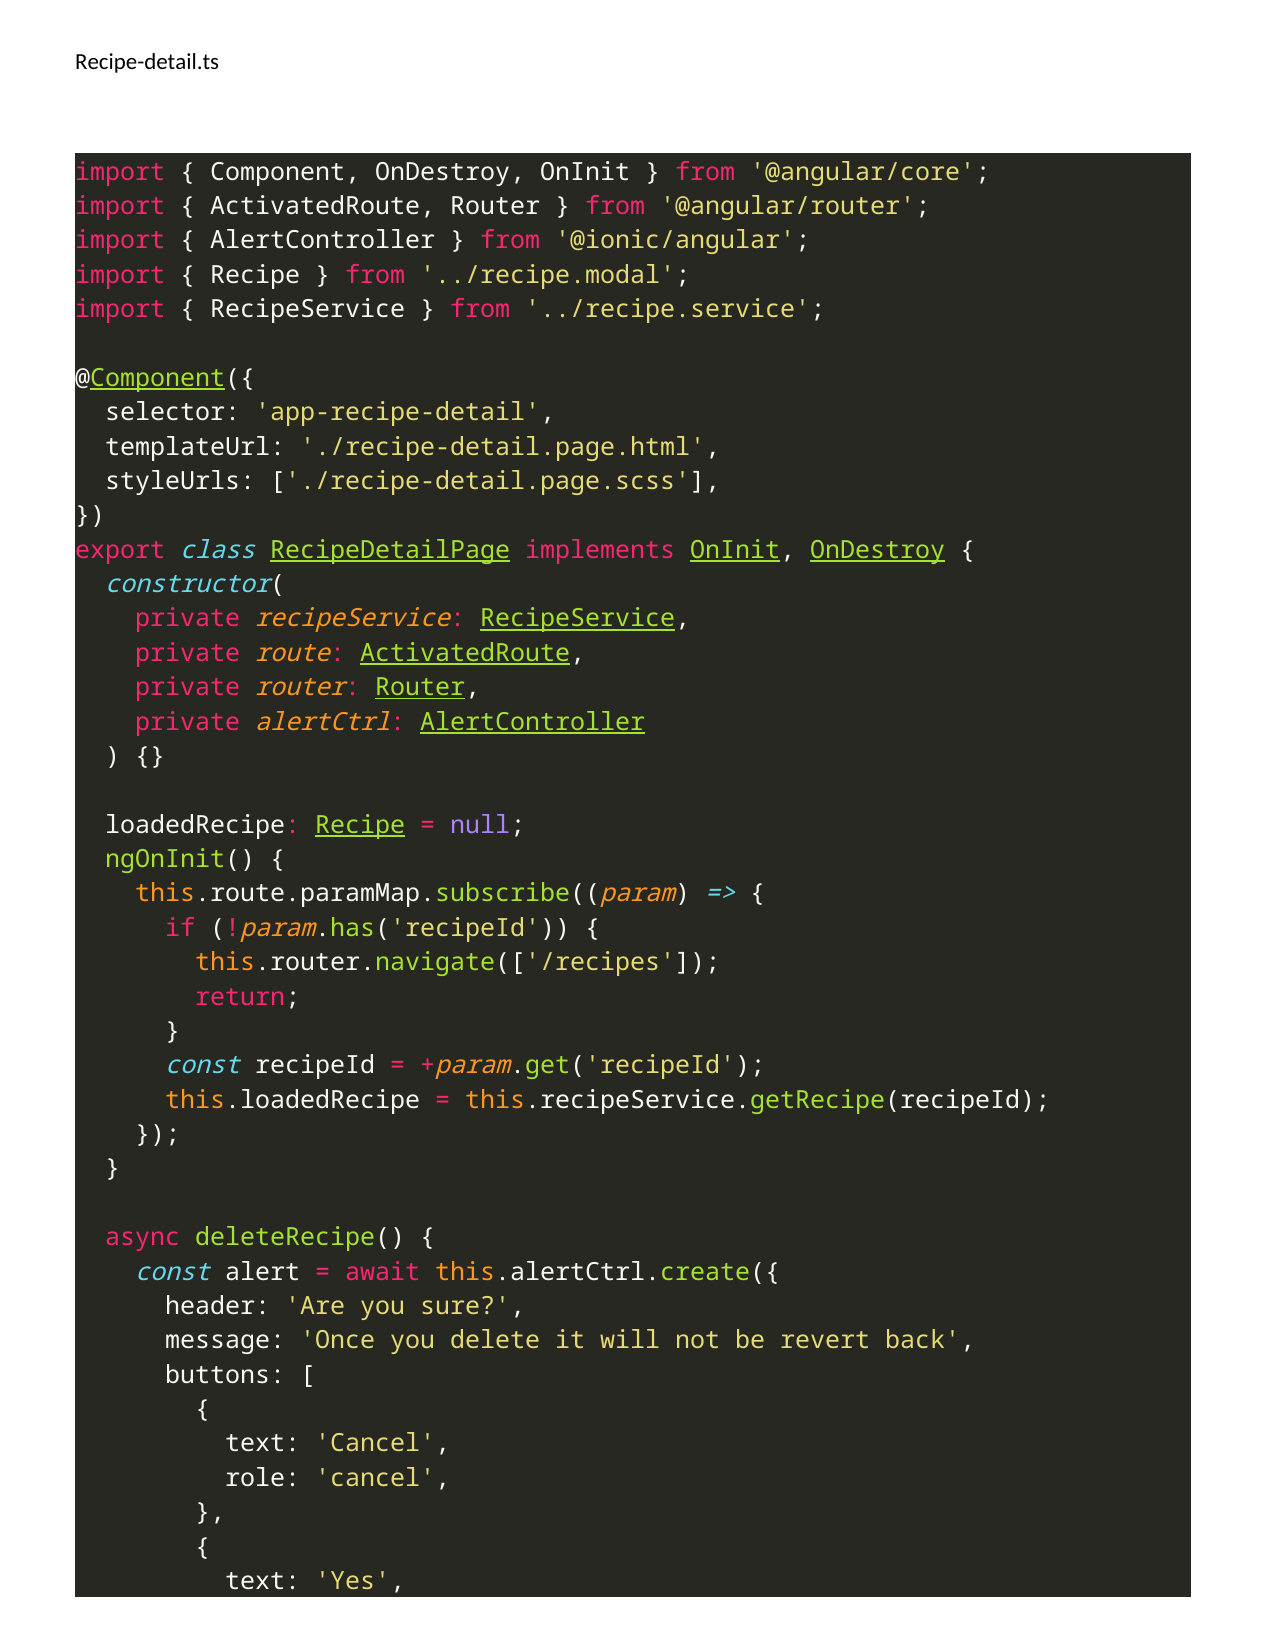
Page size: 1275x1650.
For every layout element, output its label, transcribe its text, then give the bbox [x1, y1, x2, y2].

text export class RecipeDetailPage implements OnInit, OnDestroy { [75, 531, 1191, 565]
text const alert = await this.alertCtrl.create({ [75, 1253, 1191, 1287]
text import { ActivatedRoute, Router } from '@angular/router'; [75, 187, 1191, 222]
text styleUrls: ['./recipe-detail.page.scss'], [75, 462, 1191, 497]
text constructor( [75, 565, 1191, 600]
text private recipeService: RecipeService, [75, 600, 1191, 634]
text async deleteRecipe() { [75, 1218, 1191, 1253]
text loadedRecipe: Recipe = null; [75, 806, 1191, 840]
text import { Recipe } from '../recipe.modal'; [75, 256, 1191, 290]
text role: 'cancel', [75, 1459, 1191, 1493]
text private route: ActivatedRoute, [75, 634, 1191, 668]
text text: 'Cancel', [75, 1425, 1191, 1459]
text Recipe-detail.ts [75, 47, 1191, 75]
text import { AlertController } from '@ionic/angular'; [75, 222, 1191, 256]
text }); [75, 1115, 1191, 1150]
text }) [75, 497, 1191, 531]
text message: 'Once you delete it will not be revert back', [75, 1322, 1191, 1356]
text if (!param.has('recipeId')) { [75, 909, 1191, 943]
text header: 'Are you sure?', [75, 1287, 1191, 1322]
text buttons: [ [75, 1356, 1191, 1390]
text ) {} [75, 737, 1191, 772]
text text: 'Yes', [75, 1562, 1191, 1597]
text return; [75, 978, 1191, 1012]
text private router: Router, [75, 668, 1191, 703]
text this.route.paramMap.subscribe((param) => { [75, 875, 1191, 909]
text private alertCtrl: AlertController [75, 703, 1191, 737]
text }, [75, 1493, 1191, 1528]
text ngOnInit() { [75, 840, 1191, 875]
text @Component({ [75, 359, 1191, 393]
text this.loadedRecipe = this.recipeService.getRecipe(recipeId); [75, 1081, 1191, 1115]
text } [75, 1150, 1191, 1184]
text import { Component, OnDestroy, OnInit } from '@angular/core'; [75, 153, 1191, 187]
text templateUrl: './recipe-detail.page.html', [75, 428, 1191, 462]
text const recipeId = +param.get('recipeId'); [75, 1047, 1191, 1081]
text selector: 'app-recipe-detail', [75, 393, 1191, 428]
text this.router.navigate(['/recipes']); [75, 943, 1191, 978]
text { [75, 1390, 1191, 1425]
text import { RecipeService } from '../recipe.service'; [75, 290, 1191, 325]
text } [75, 1012, 1191, 1047]
text { [75, 1528, 1191, 1562]
